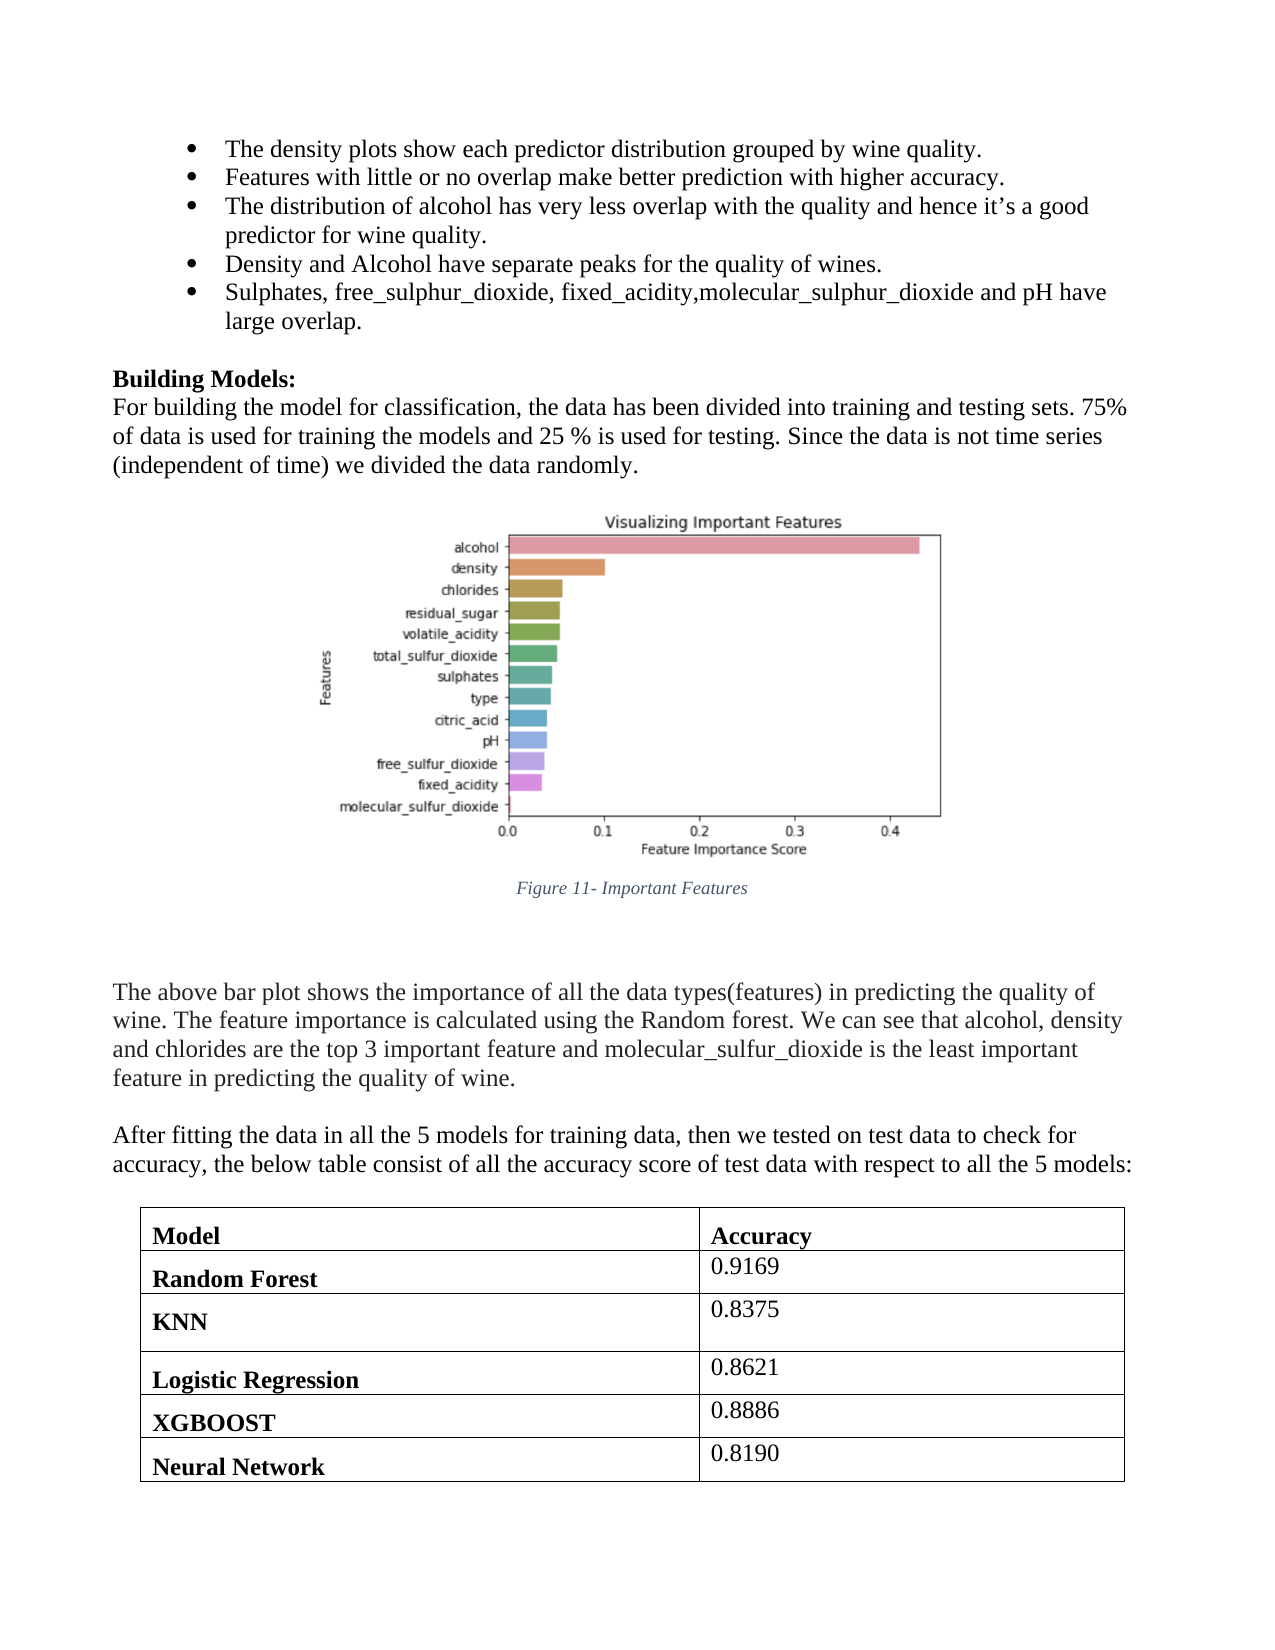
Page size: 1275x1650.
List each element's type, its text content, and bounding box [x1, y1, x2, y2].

table_cell 0.8621 [700, 1352, 1124, 1394]
text After fitting the data in all the 5 models for training data, then we tested on test data to check for accuracy, the below table consist of all the accuracy score of test data with respect to all the 5 models: [112, 1120, 1153, 1178]
list Density and Alcohol have separate peaks for the quality of wines. [187, 249, 1153, 277]
table_cell 0.8375 [700, 1294, 1124, 1351]
table_cell XGBOOST [141, 1395, 699, 1437]
text Building Models: [112, 364, 1153, 392]
text For building the model for classification, the data has been divided into training and testing sets. 75% of data is used for training the models and 25 % is used for testing. Since the data is not time series (independent of time) we divided the data randomly. [112, 392, 1153, 479]
table_cell Random Forest [141, 1251, 699, 1293]
table_cell 0.8190 [700, 1438, 1124, 1481]
list Features with little or no overlap make better prediction with higher accuracy. [187, 162, 1153, 191]
text The above bar plot shows the importance of all the data types(features) in predicting the quality of wine. The feature importance is calculated using the Random forest. We can see that alcohol, density and chlorides are the top 3 important feature and molecular_sulfur_dioxide is the least important feature in predicting the quality of wine. [516, 977, 1153, 1092]
table_header Accuracy [700, 1208, 1124, 1250]
list The density plots show each predictor distribution grouped by wine quality. [187, 134, 1153, 162]
list Sulphates, free_sulphur_dioxide, fixed_acidity,molecular_sulphur_dioxide and pH have large overlap. [187, 277, 1153, 335]
list The distribution of alcohol has very less overlap with the quality and hence it’s a good predictor for wine quality. [187, 191, 1153, 249]
table_cell 0.9169 [700, 1251, 1124, 1293]
picture [307, 507, 959, 877]
table_cell Logistic Regression [141, 1352, 699, 1394]
table_cell 0.8886 [700, 1395, 1124, 1437]
table_cell Neural Network [141, 1438, 699, 1481]
table_cell KNN [141, 1294, 699, 1351]
table_header Model [141, 1208, 699, 1250]
